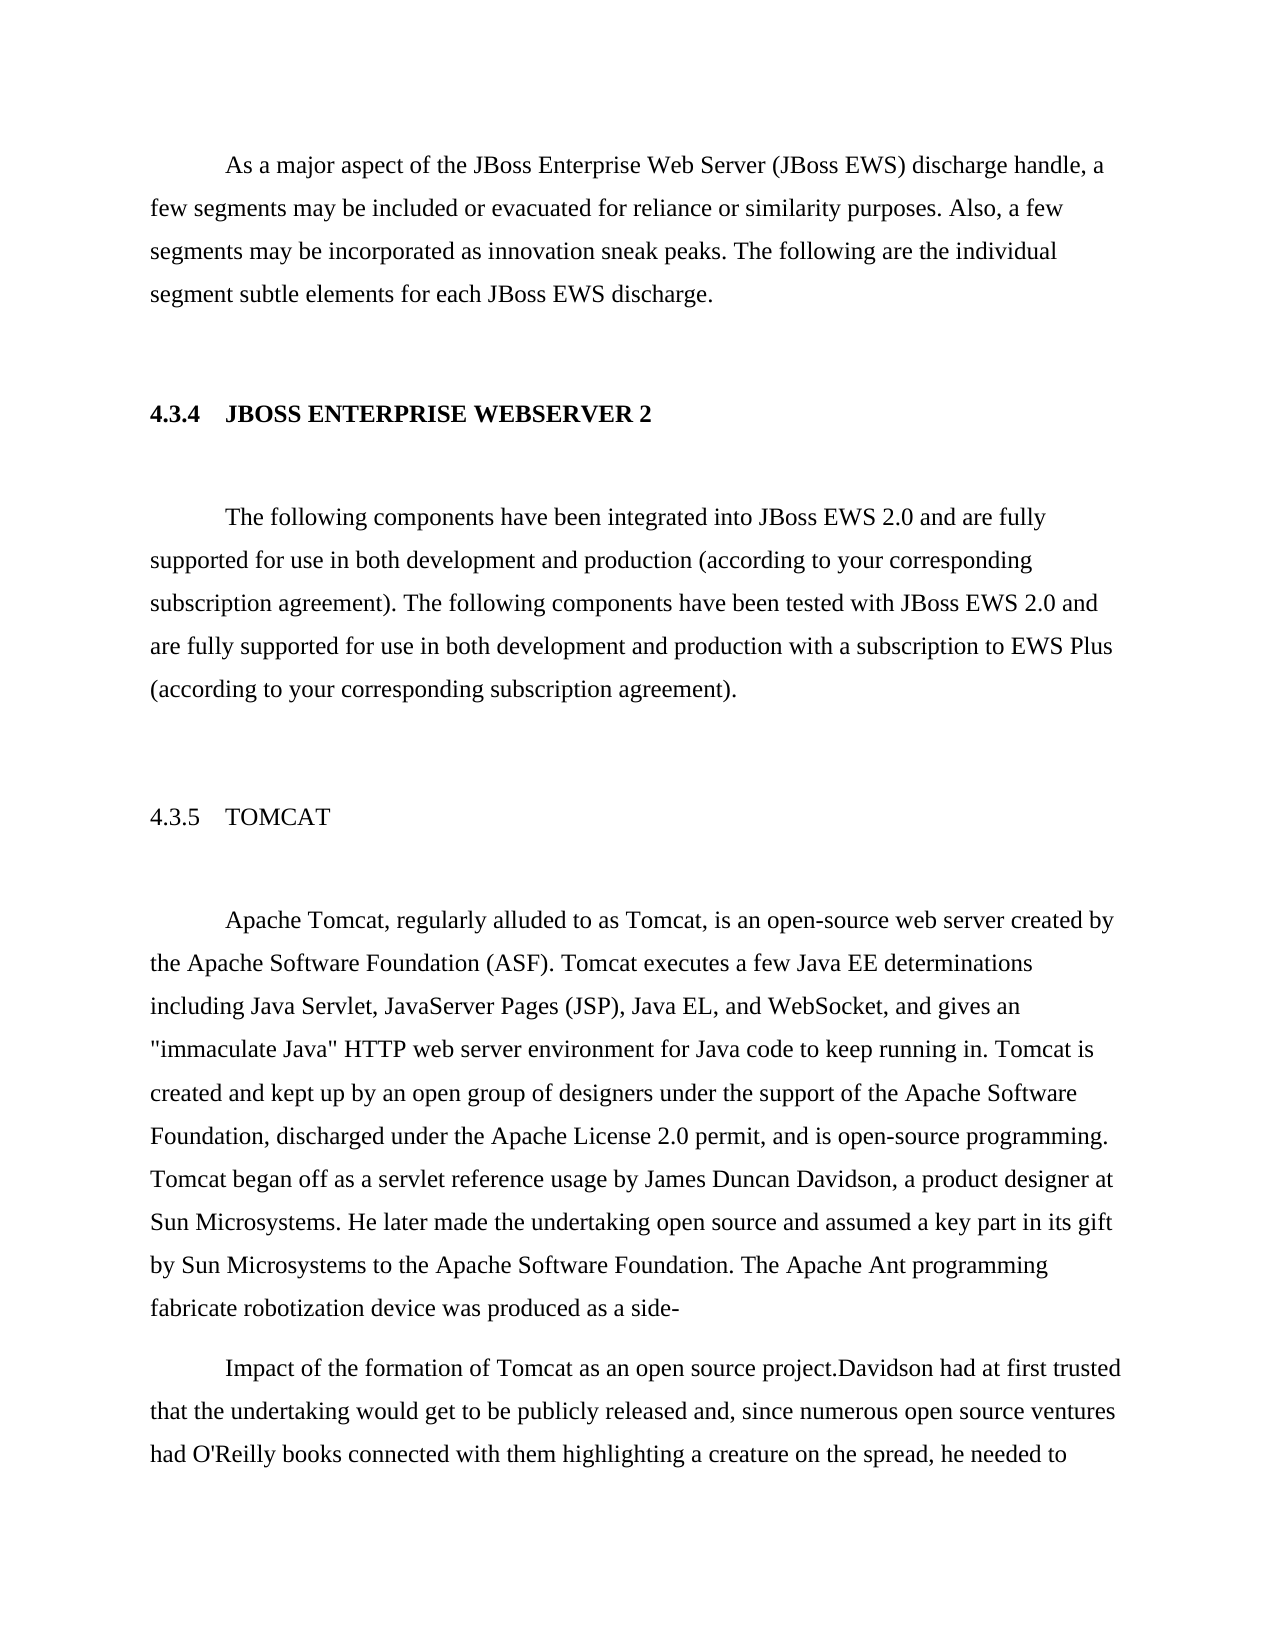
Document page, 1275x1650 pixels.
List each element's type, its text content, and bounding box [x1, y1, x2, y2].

text The following components have been integrated into JBoss EWS 2.0 and are fully supported for use in both development and production (according to your corresponding subscription agreement). The following components have been tested with JBoss EWS 2.0 and are fully supported for use in both development and production with a subscription to EWS Plus (according to your corresponding subscription agreement). [150, 502, 1125, 703]
text Apache Tomcat, regularly alluded to as Tomcat, is an open-source web server created by the Apache Software Foundation (ASF). Tomcat executes a few Java EE determinations including Java Servlet, JavaServer Pages (JSP), Java EL, and WebSocket, and gives an "immaculate Java" HTTP web server environment for Java code to keep running in. Tomcat is created and kept up by an open group of designers under the support of the Apache Software Foundation, discharged under the Apache License 2.0 permit, and is open-source programming. Tomcat began off as a servlet reference usage by James Duncan Davidson, a product designer at Sun Microsystems. He later made the undertaking open source and assumed a key part in its gift by Sun Microsystems to the Apache Software Foundation. The Apache Ant programming fabricate robotization device was produced as a side- [150, 905, 1125, 1322]
subtitle 4.3.4 JBOSS ENTERPRISE WEBSERVER 2 [150, 399, 1125, 428]
subtitle 4.3.5 TOMCAT [150, 802, 1125, 831]
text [150, 1353, 1125, 1468]
text As a major aspect of the JBoss Enterprise Web Server (JBoss EWS) discharge handle, a few segments may be included or evacuated for reliance or similarity purposes. Also, a few segments may be incorporated as innovation sneak peaks. The following are the individual segment subtle elements for each JBoss EWS discharge. [150, 150, 1125, 308]
